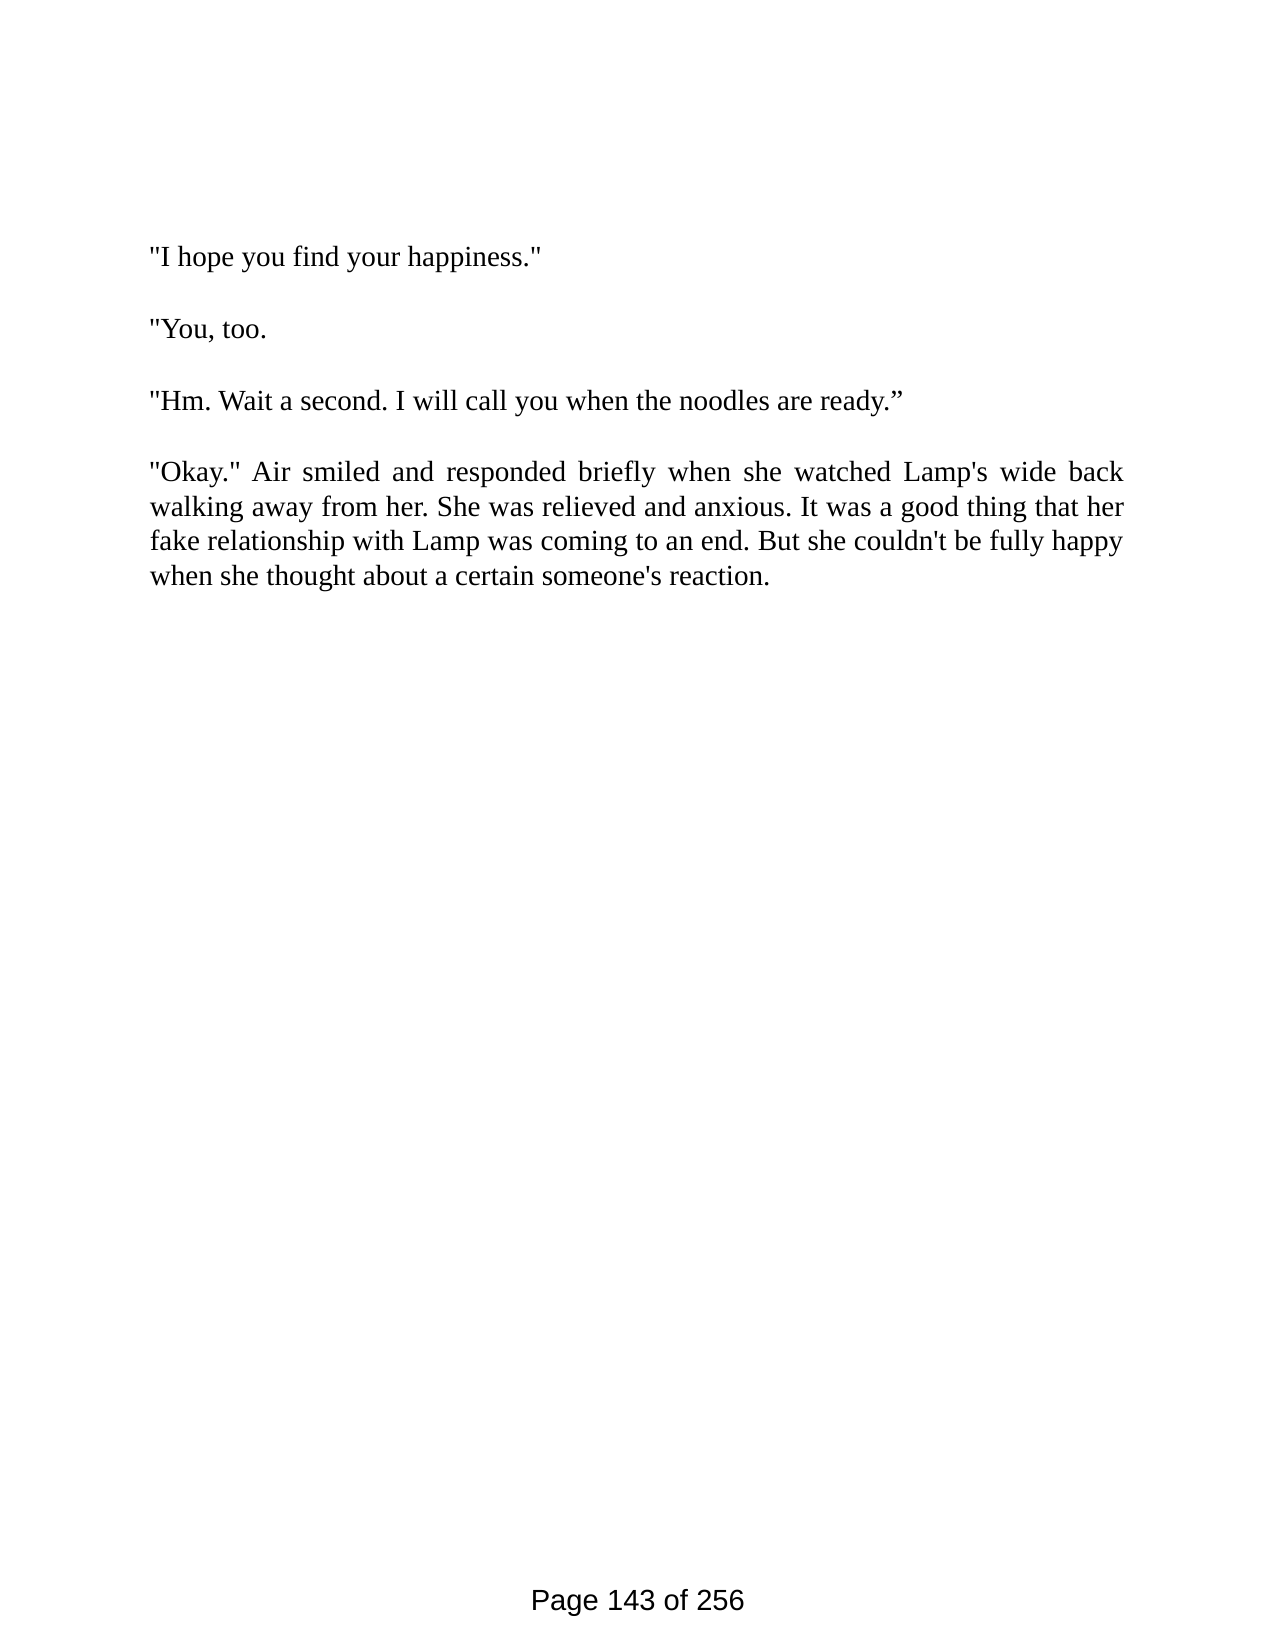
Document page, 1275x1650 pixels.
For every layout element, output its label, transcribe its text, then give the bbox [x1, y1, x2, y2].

text "Okay." Air smiled and responded briefly when she watched Lamp's wide back walking away from her. She was relieved and anxious. It was a good thing that her fake relationship with Lamp was coming to an end. But she couldn't be fully happy when she thought about a certain someone's reaction. [148, 454, 1125, 592]
text "Hm. Wait a second. I will call you when the noodles are ready.” [148, 383, 1125, 416]
text "I hope you find your happiness." [148, 239, 1125, 273]
text "You, too. [148, 311, 1125, 344]
